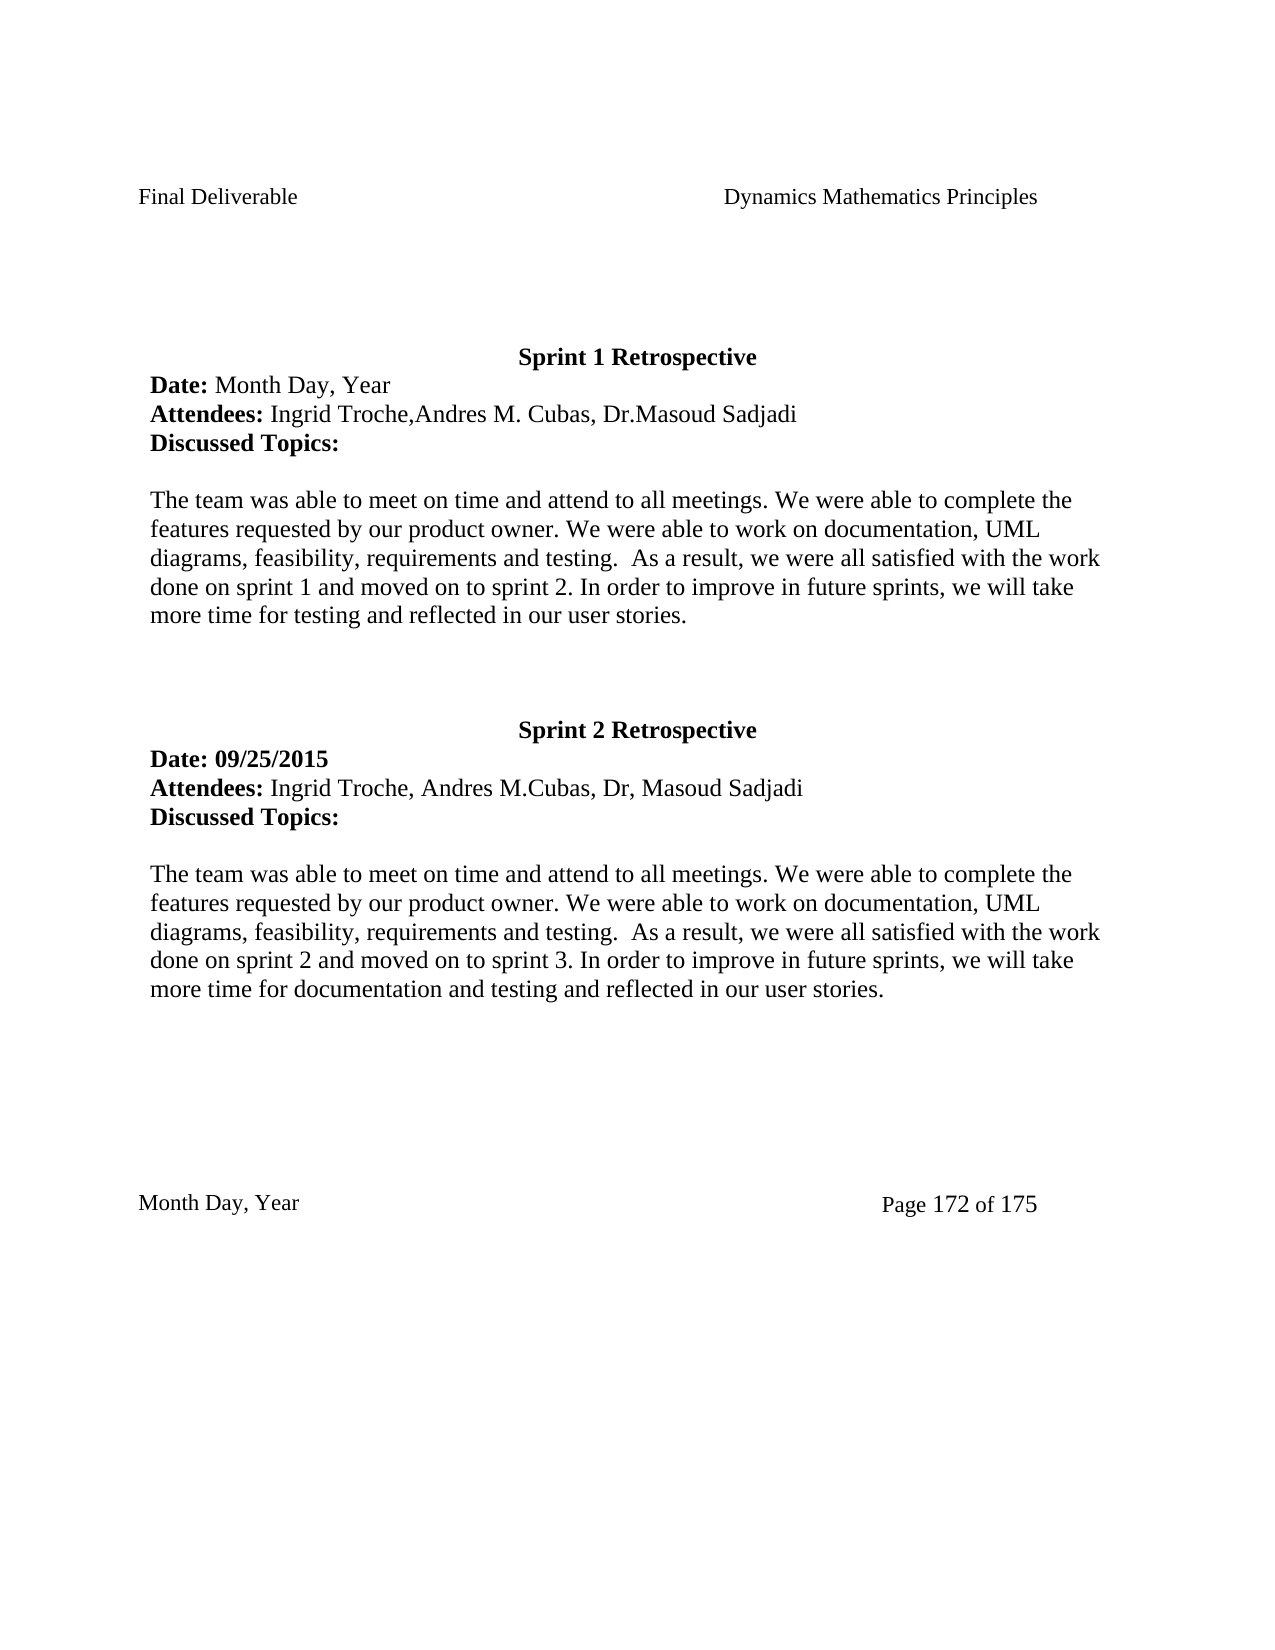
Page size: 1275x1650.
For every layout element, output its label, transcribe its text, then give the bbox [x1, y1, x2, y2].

text Date: 09/25/2015 [150, 744, 1125, 773]
text Date: Month Day, Year [150, 371, 1125, 399]
text Sprint 1 Retrospective [150, 342, 1125, 371]
text Discussed Topics: [150, 428, 1125, 457]
text Attendees: Ingrid Troche,Andres M. Cubas, Dr.Masoud Sadjadi [150, 399, 1125, 428]
text Sprint 2 Retrospective [150, 716, 1125, 744]
text Discussed Topics: [150, 802, 1125, 831]
text The team was able to meet on time and attend to all meetings. We were able to complete the features requested by our product owner. We were able to work on documentation, UML diagrams, feasibility, requirements and testing. As a result, we were all satisfied with the work done on sprint 1 and moved on to sprint 2. In order to improve in future sprints, we will take more time for testing and reflected in our user stories. [150, 486, 1125, 629]
text Attendees: Ingrid Troche, Andres M.Cubas, Dr, Masoud Sadjadi [150, 773, 1125, 802]
text The team was able to meet on time and attend to all meetings. We were able to complete the features requested by our product owner. We were able to work on documentation, UML diagrams, feasibility, requirements and testing. As a result, we were all satisfied with the work done on sprint 2 and moved on to sprint 3. In order to improve in future sprints, we will take more time for documentation and testing and reflected in our user stories. [150, 859, 1125, 1003]
